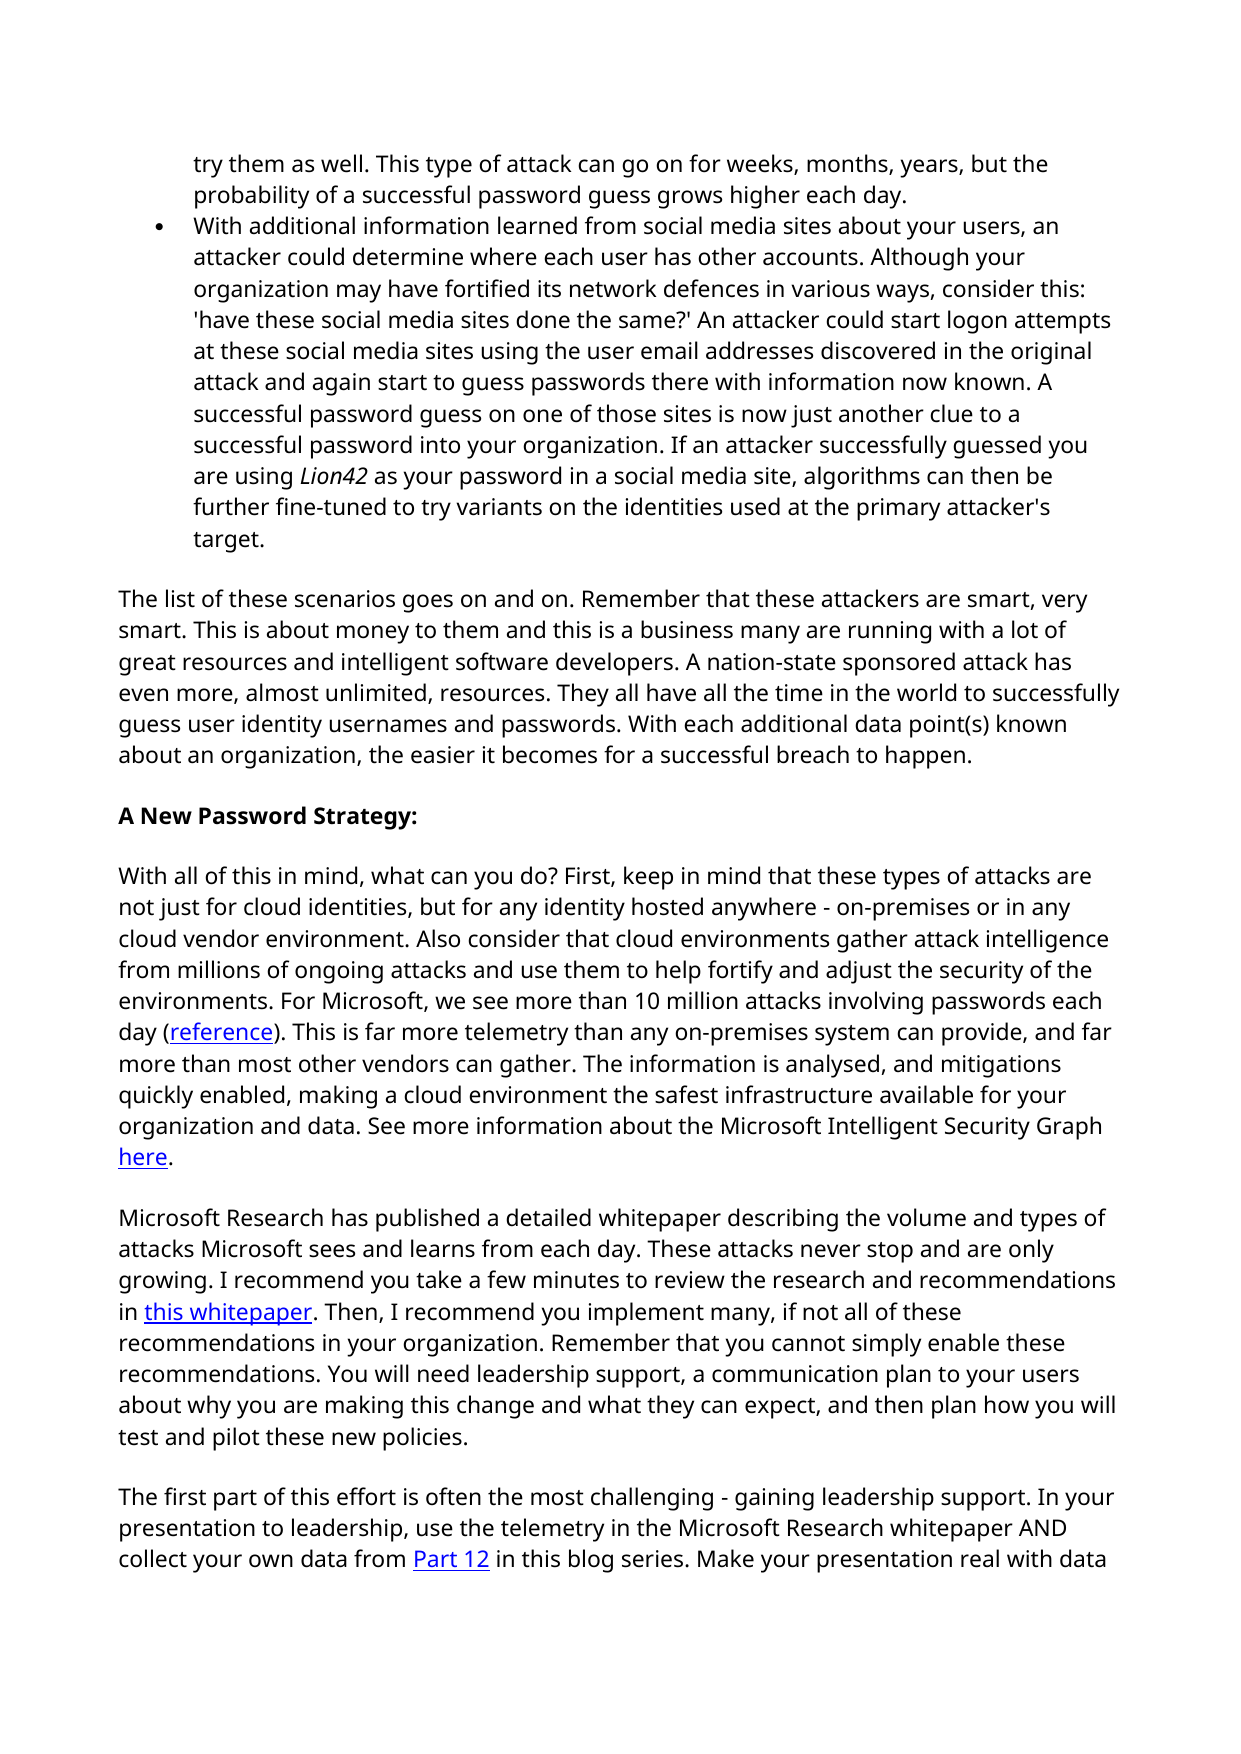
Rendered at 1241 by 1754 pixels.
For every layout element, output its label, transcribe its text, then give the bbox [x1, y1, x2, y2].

text With all of this in mind, what can you do? First, keep in mind that these types of attacks are not just for cloud identities, but for any identity hosted anywhere - on-premises or in any cloud vendor environment. Also consider that cloud environments gather attack intelligence from millions of ongoing attacks and use them to help fortify and adjust the security of the environments. For Microsoft, we see more than 10 million attacks involving passwords each day (reference). This is far more telemetry than any on-premises system can provide, and far more than most other vendors can gather. The information is analysed, and mitigations quickly enabled, making a cloud environment the safest infrastructure available for your organization and data. See more information about the Microsoft Intelligent Security Graph here. [118, 860, 1122, 1173]
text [118, 1481, 1122, 1575]
text Microsoft Research has published a detailed whitepaper describing the volume and types of attacks Microsoft sees and learns from each day. These attacks never stop and are only growing. I recommend you take a few minutes to review the research and recommendations in this whitepaper. Then, I recommend you implement many, if not all of these recommendations in your organization. Remember that you cannot simply enable these recommendations. You will need leadership support, a communication plan to your users about why you are making this change and what they can expect, and then plan how you will test and pilot these new policies. [118, 1202, 1122, 1452]
list With additional information learned from social media sites about your users, an attacker could determine where each user has other accounts. Although your organization may have fortified its network defences in various ways, consider this: 'have these social media sites done the same?' An attacker could start logon attempts at these social media sites using the user email addresses discovered in the original attack and again start to guess passwords there with information now known. A successful password guess on one of those sites is now just another clue to a successful password into your organization. If an attacker successfully guessed you are using Lion42 as your password in a social media site, algorithms can then be further fine-tuned to try variants on the identities used at the primary attacker's target. [156, 210, 1122, 554]
text A New Password Strategy: [118, 800, 1122, 831]
text The list of these scenarios goes on and on. Remember that these attackers are smart, very smart. This is about money to them and this is a business many are running with a lot of great resources and intelligent software developers. A nation-state sponsored attack has even more, almost unlimited, resources. They all have all the time in the world to successfully guess user identity usernames and passwords. With each additional data point(s) known about an organization, the easier it becomes for a successful breach to happen. [118, 583, 1122, 771]
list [156, 148, 1122, 210]
